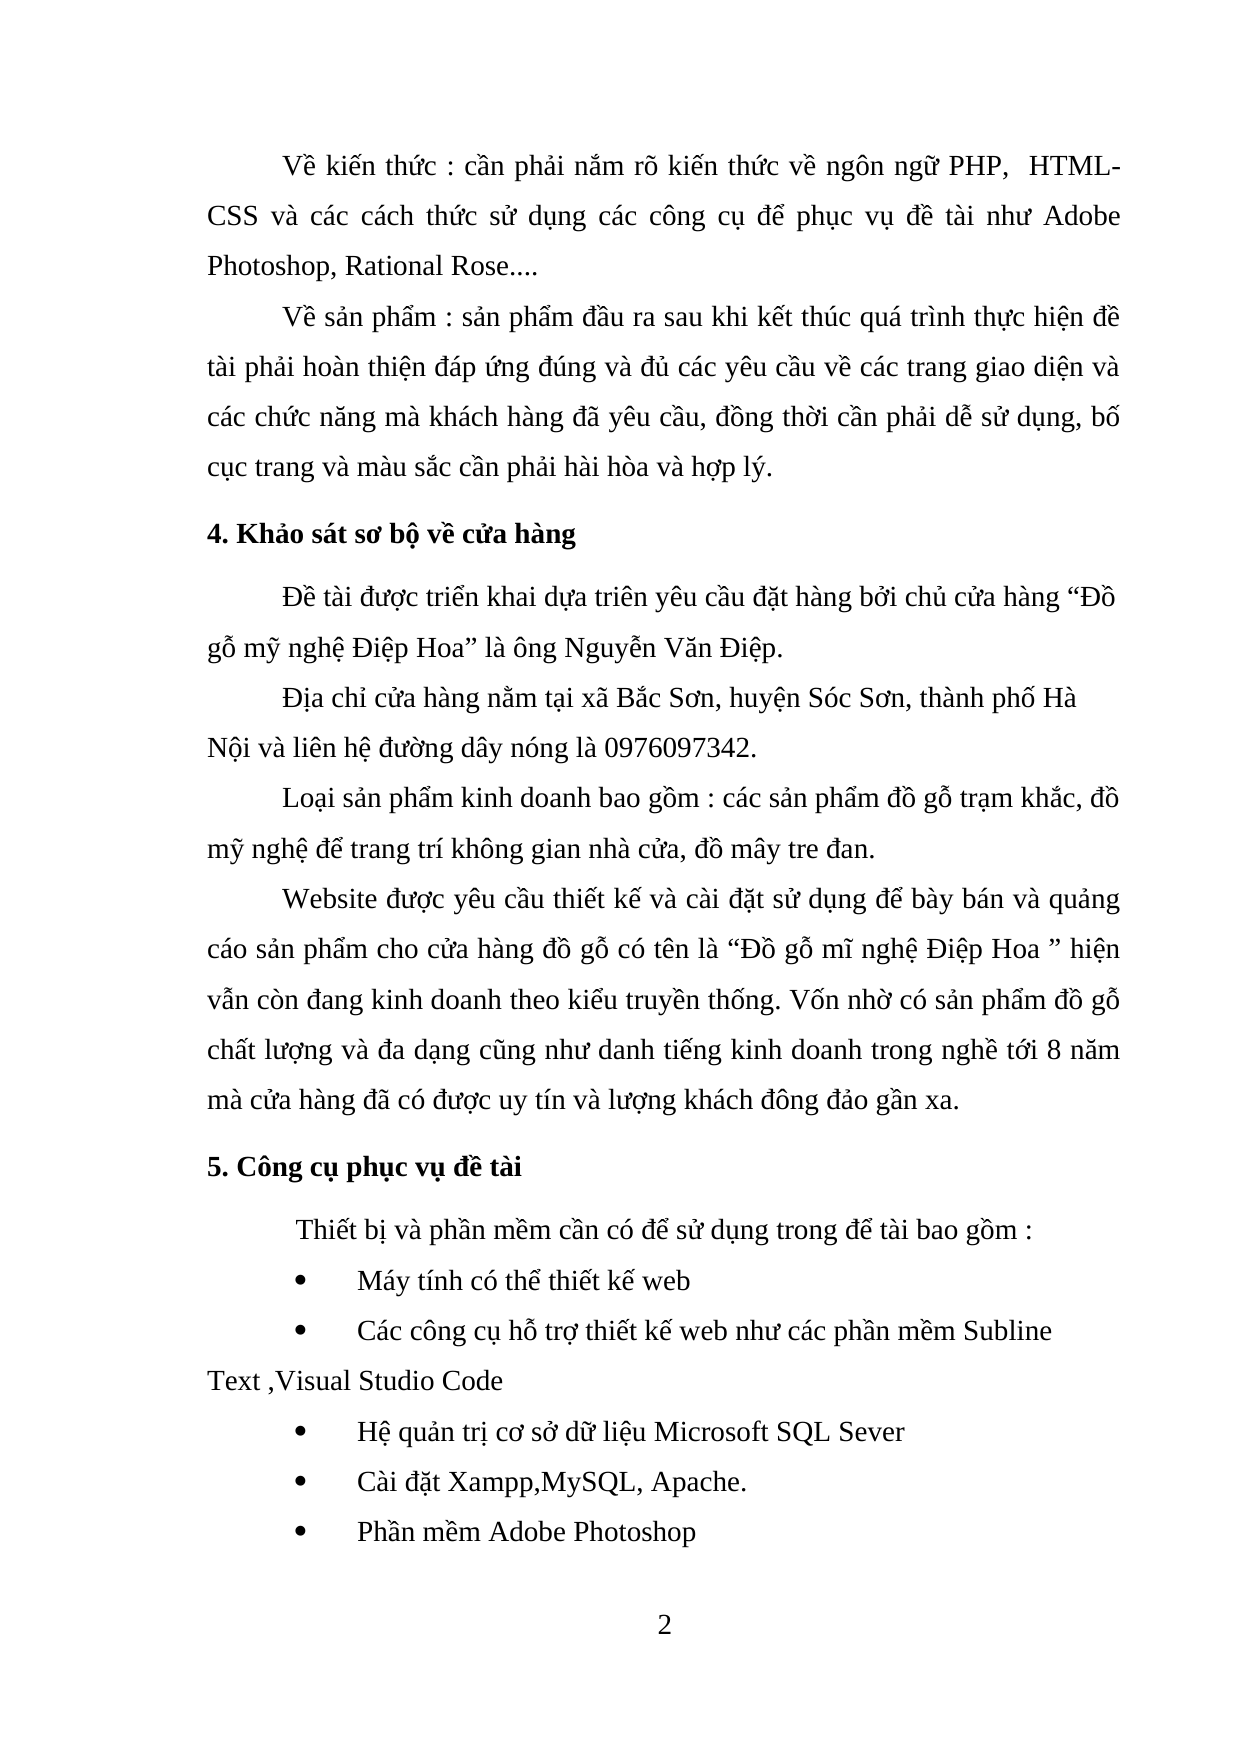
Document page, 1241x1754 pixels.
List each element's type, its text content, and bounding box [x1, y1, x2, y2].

subtitle 5. Công cụ phục vụ đề tài [207, 1149, 1122, 1183]
list Website được yêu cầu thiết kế và cài đặt sử dụng để bày bán và quảng cáo sản phẩm cho cửa hàng đồ gỗ có tên là “Đồ gỗ mĩ nghệ Điệp Hoa ” hiện vẫn còn đang kinh doanh theo kiểu truyền thống. Vốn nhờ có sản phẩm đồ gỗ chất lượng và đa dạng cũng như danh tiếng kinh doanh trong nghề tới 8 năm mà cửa hàng đã có được uy tín và lượng khách đông đảo gần xa. [207, 881, 1122, 1116]
list Cài đặt Xampp,MySQL, Apache. [207, 1464, 1122, 1498]
list Loại sản phẩm kinh doanh bao gồm : các sản phẩm đồ gỗ trạm khắc, đồ mỹ nghệ để trang trí không gian nhà cửa, đồ mây tre đan. [207, 781, 1122, 864]
list Phần mềm Adobe Photoshop [207, 1514, 1122, 1548]
list Hệ quản trị cơ sở dữ liệu Microsoft SQL Sever [207, 1414, 1122, 1447]
list Địa chỉ cửa hàng nằm tại xã Bắc Sơn, huyện Sóc Sơn, thành phố Hà Nội và liên hệ đường dây nóng là 0976097342. [207, 680, 1122, 764]
list Máy tính có thể thiết kế web [207, 1263, 1122, 1296]
subtitle 4. Khảo sát sơ bộ về cửa hàng [207, 517, 1122, 550]
list Về sản phẩm : sản phẩm đầu ra sau khi kết thúc quá trình thực hiện đề tài phải hoàn thiện đáp ứng đúng và đủ các yêu cầu về các trang giao diện và các chức năng mà khách hàng đã yêu cầu, đồng thời cần phải dễ sử dụng, bố cục trang và màu sắc cần phải hài hòa và hợp lý. [207, 299, 1122, 483]
list Thiết bị và phần mềm cần có để sử dụng trong để tài bao gồm : [207, 1212, 1122, 1246]
list Đề tài được triển khai dựa triên yêu cầu đặt hàng bởi chủ cửa hàng “Đồ gỗ mỹ nghệ Điệp Hoa” là ông Nguyễn Văn Điệp. [207, 579, 1122, 663]
list Về kiến thức : cần phải nắm rõ kiến thức về ngôn ngữ PHP, HTML-CSS và các cách thức sử dụng các công cụ để phục vụ đề tài như Adobe Photoshop, Rational Rose.... [207, 148, 1122, 282]
list Các công cụ hỗ trợ thiết kế web như các phần mềm Subline Text ,Visual Studio Code [207, 1313, 1122, 1397]
